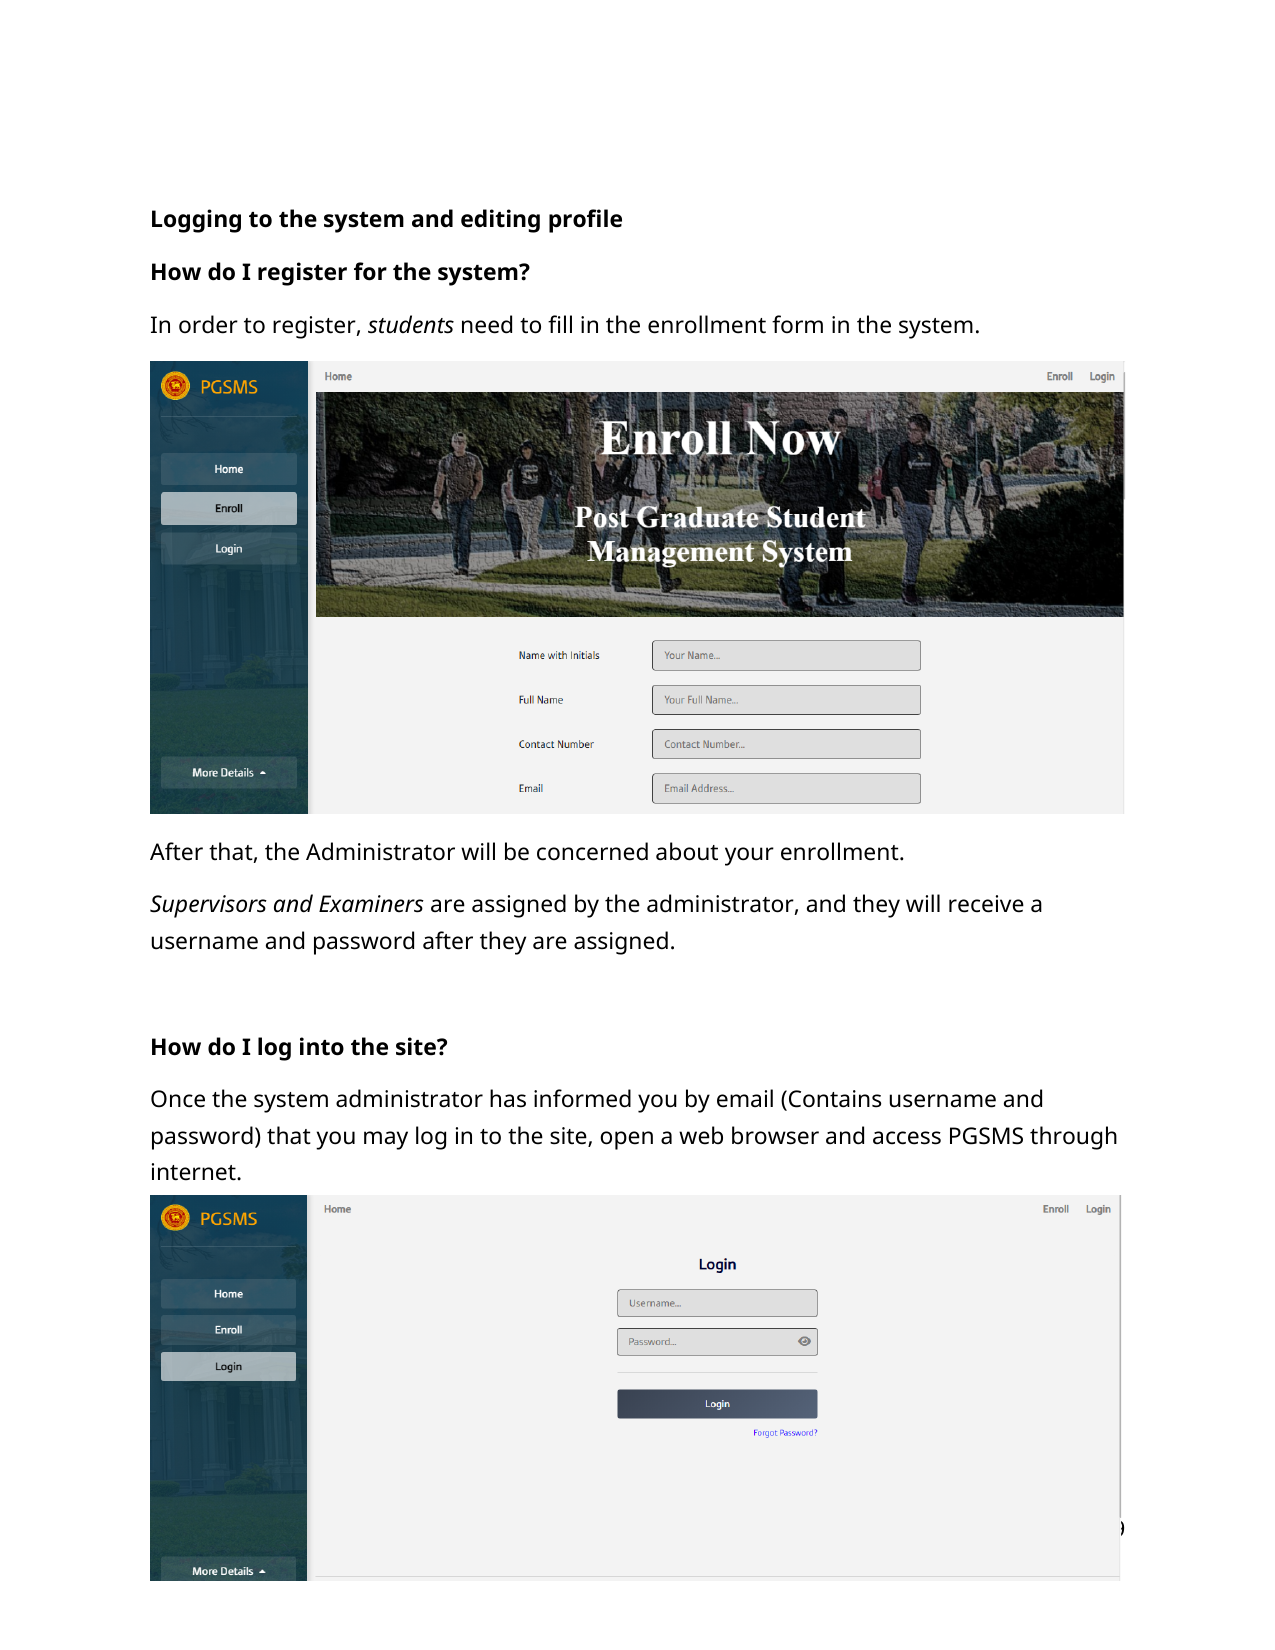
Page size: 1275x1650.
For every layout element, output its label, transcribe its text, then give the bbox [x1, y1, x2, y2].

text Logging to the system and editing profile [150, 203, 1125, 234]
text In order to register, students need to fill in the enrollment form in the system. [150, 309, 1125, 340]
text Supervisors and Examiners are assigned by the administrator, and they will receive a username and password after they are assigned. [150, 888, 1125, 956]
text After that, the Administrator will be concerned about your enrollment. [150, 836, 1125, 867]
text How do I log into the site? [150, 1031, 1125, 1062]
picture [150, 361, 1125, 814]
text How do I register for the system? [150, 256, 1125, 287]
picture [150, 1195, 1122, 1581]
text Once the system administrator has informed you by email (Contains username and password) that you may log in to the site, open a web browser and access PGSMS through internet. [150, 1083, 1125, 1187]
